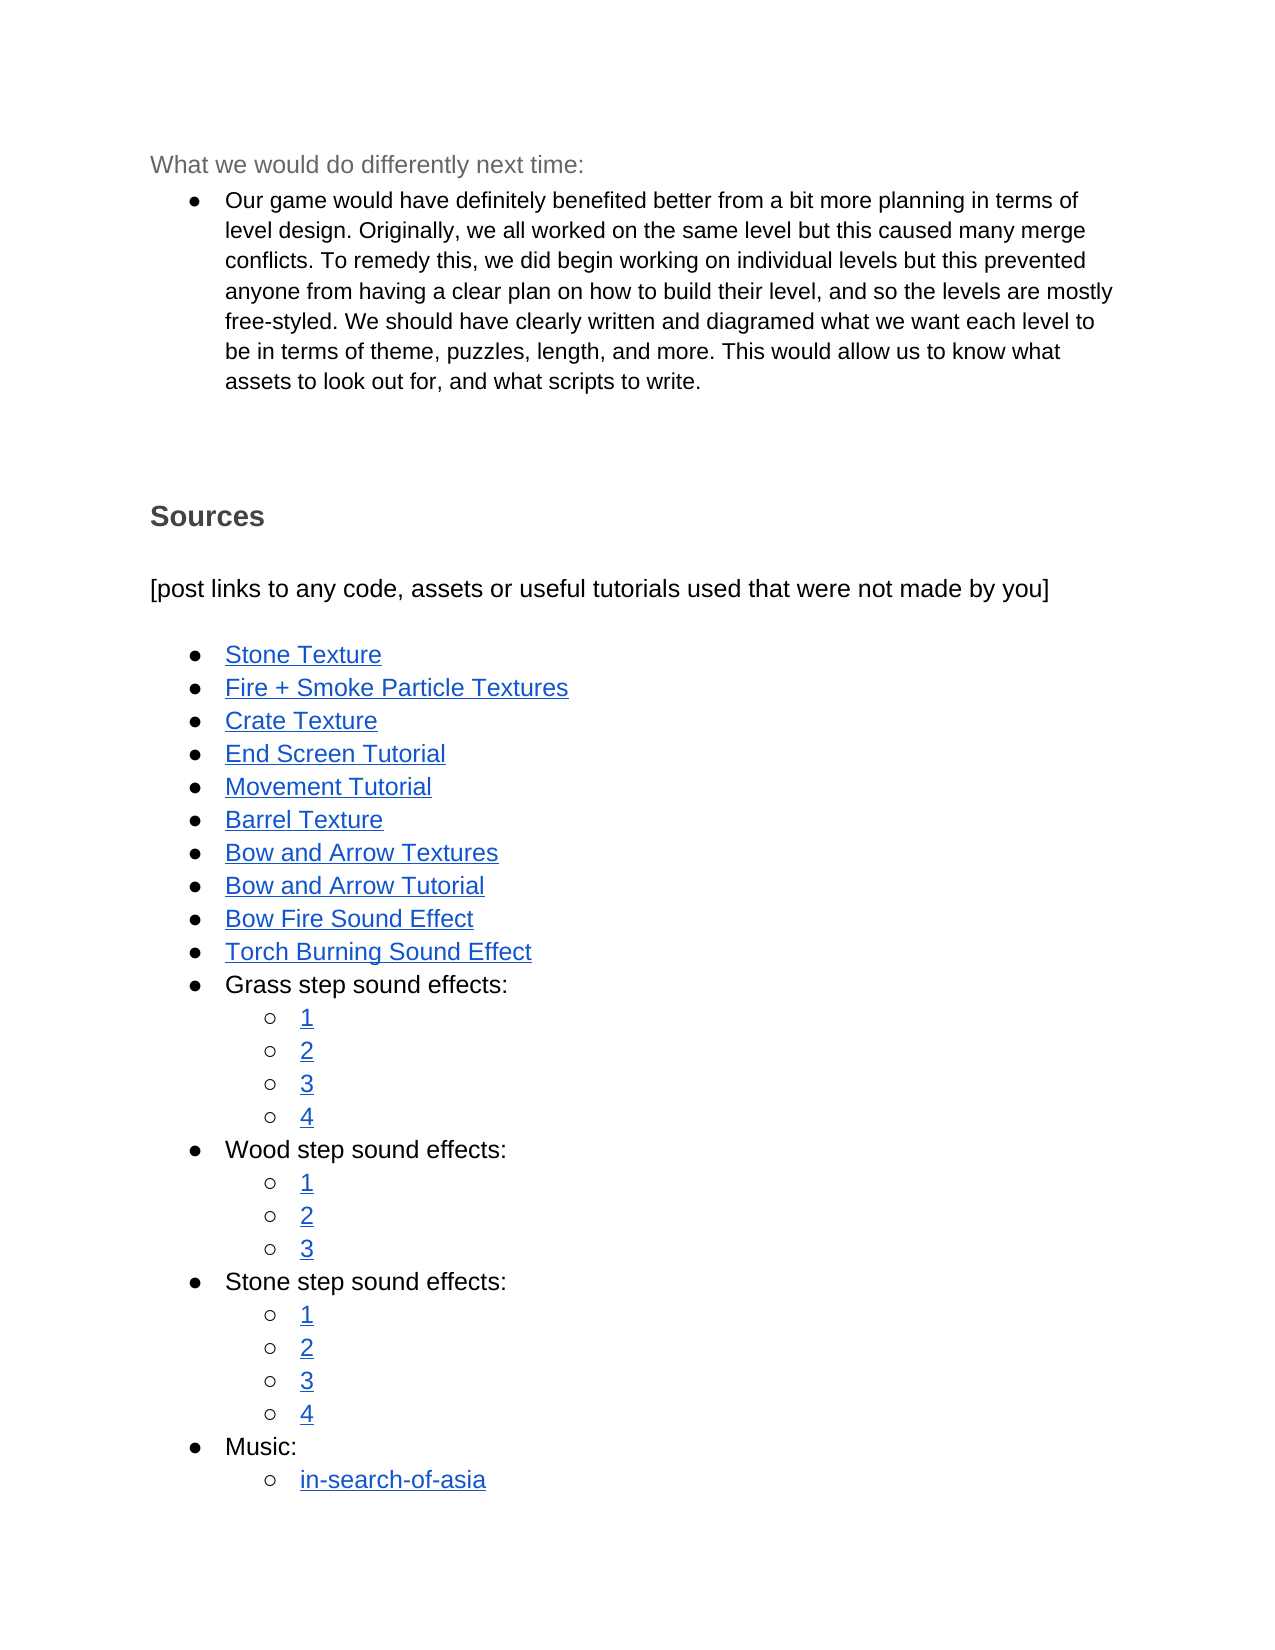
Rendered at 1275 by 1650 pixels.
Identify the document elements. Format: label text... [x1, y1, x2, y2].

list Movement Tutorial [187, 772, 1125, 801]
subtitle What we would do differently next time: [150, 150, 1125, 179]
list 1 [262, 1003, 1125, 1032]
list Bow and Arrow Tutorial [187, 871, 1125, 899]
list 4 [262, 1102, 1125, 1131]
list 3 [262, 1234, 1125, 1263]
list 2 [262, 1333, 1125, 1362]
list Music: [187, 1432, 1125, 1461]
list 2 [262, 1201, 1125, 1230]
list 4 [262, 1399, 1125, 1428]
list Grass step sound effects: [187, 970, 1125, 999]
list Stone Texture [187, 640, 1125, 668]
list Bow and Arrow Textures [187, 838, 1125, 867]
list Crate Texture [187, 706, 1125, 734]
list in-search-of-asia [262, 1465, 1125, 1494]
list Our game would have definitely benefited better from a bit more planning in terms of level design. Originally, we all worked on the same level but this caused many merge conflicts. To remedy this, we did begin working on individual levels but this prevented anyone from having a clear plan on how to build their level, and so the levels are mostly free-styled. We should have clearly written and diagramed what we want each level to be in terms of theme, puzzles, length, and more. This would allow us to know what assets to look out for, and what scripts to write. [187, 187, 1125, 395]
list Fire + Smoke Particle Textures [187, 673, 1125, 701]
list Bow Fire Sound Effect [187, 904, 1125, 933]
list 1 [262, 1300, 1125, 1329]
list 3 [262, 1069, 1125, 1098]
text [post links to any code, assets or useful tutorials used that were not made by you] [150, 574, 1125, 602]
list End Screen Tutorial [187, 739, 1125, 767]
list Stone step sound effects: [187, 1267, 1125, 1296]
list Torch Burning Sound Effect [187, 937, 1125, 966]
list 3 [262, 1366, 1125, 1395]
list Barrel Texture [187, 805, 1125, 833]
subtitle Sources [150, 499, 1125, 532]
list Wood step sound effects: [187, 1135, 1125, 1164]
list 2 [262, 1036, 1125, 1065]
list 1 [262, 1168, 1125, 1197]
